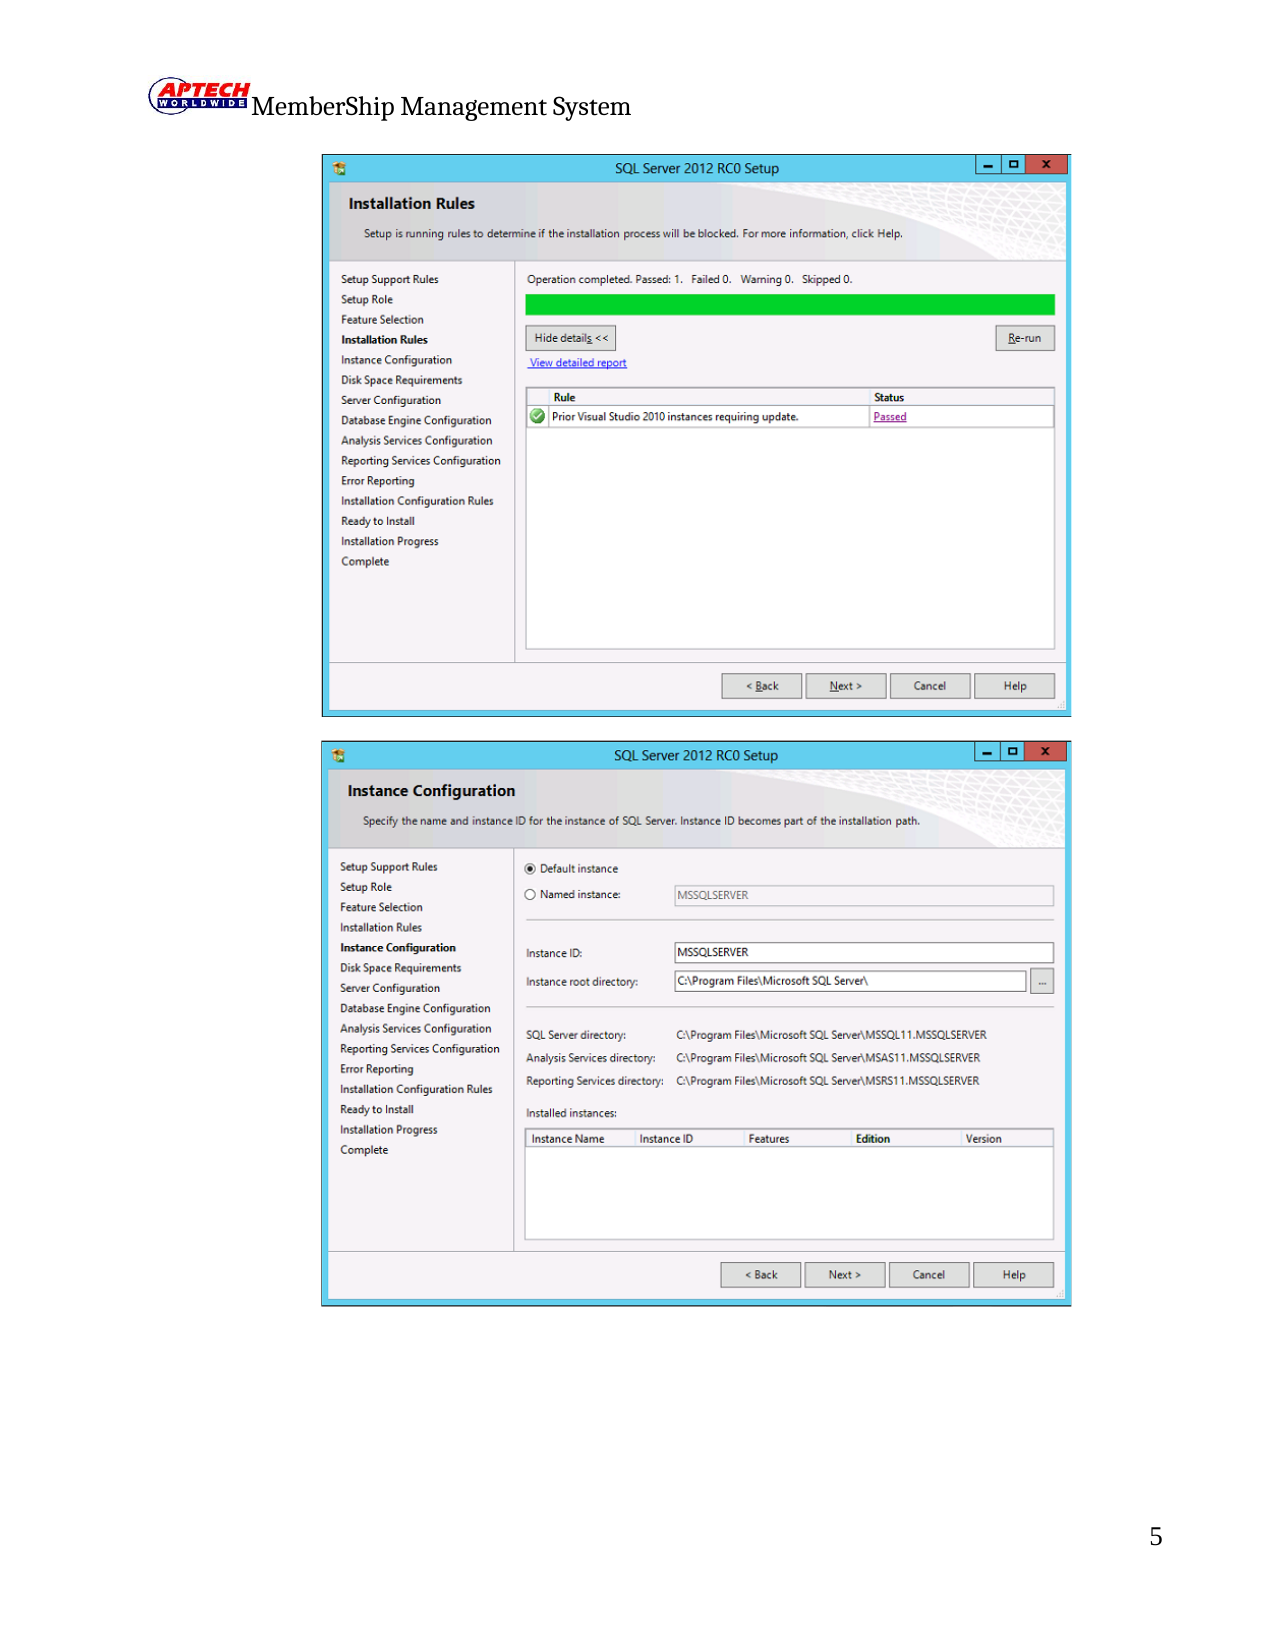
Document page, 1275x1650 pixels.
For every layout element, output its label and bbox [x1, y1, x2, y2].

picture [147, 75, 251, 116]
picture [321, 740, 1072, 1307]
picture [321, 154, 1072, 717]
